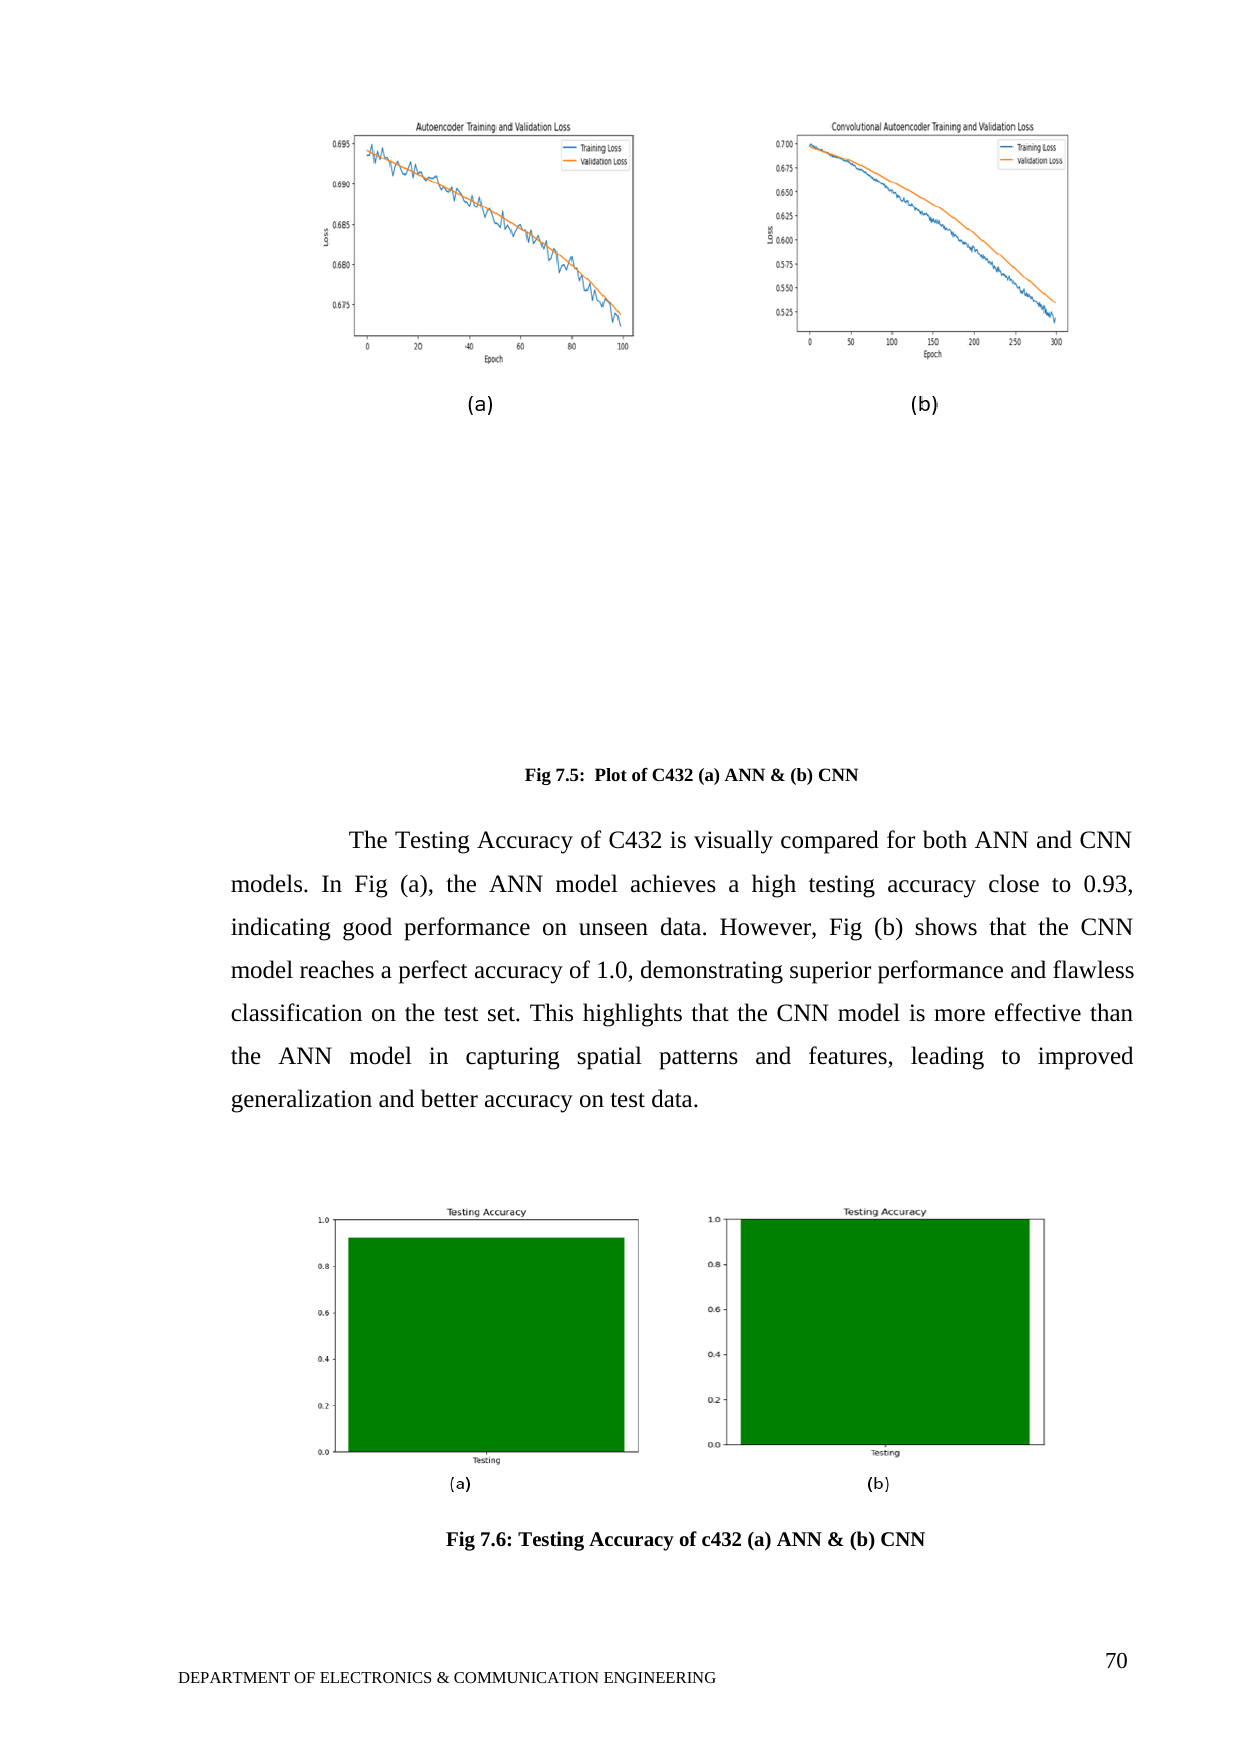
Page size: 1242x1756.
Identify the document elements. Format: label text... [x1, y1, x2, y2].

picture [313, 1203, 1057, 1494]
text Fig 7.6: Testing Accuracy of c432 (a) ANN & (b) CNN [127, 1527, 1164, 1551]
list The Testing Accuracy of C432 is visually compared for both ANN and CNN models. In Fig (a), the ANN model achieves a high testing accuracy close to 0.93, indicating good performance on unseen data. However, Fig (b) shows that the CNN model reaches a perfect accuracy of 1.0, demonstrating superior performance and flawless classification on the test set. This highlights that the CNN model is more effective than the ANN model in capturing spatial patterns and features, leading to improved generalization and better accuracy on test data. [231, 826, 1135, 1113]
picture [314, 111, 1085, 418]
list Fig 7.5: Plot of C432 (a) ANN & (b) CNN [164, 764, 1164, 785]
